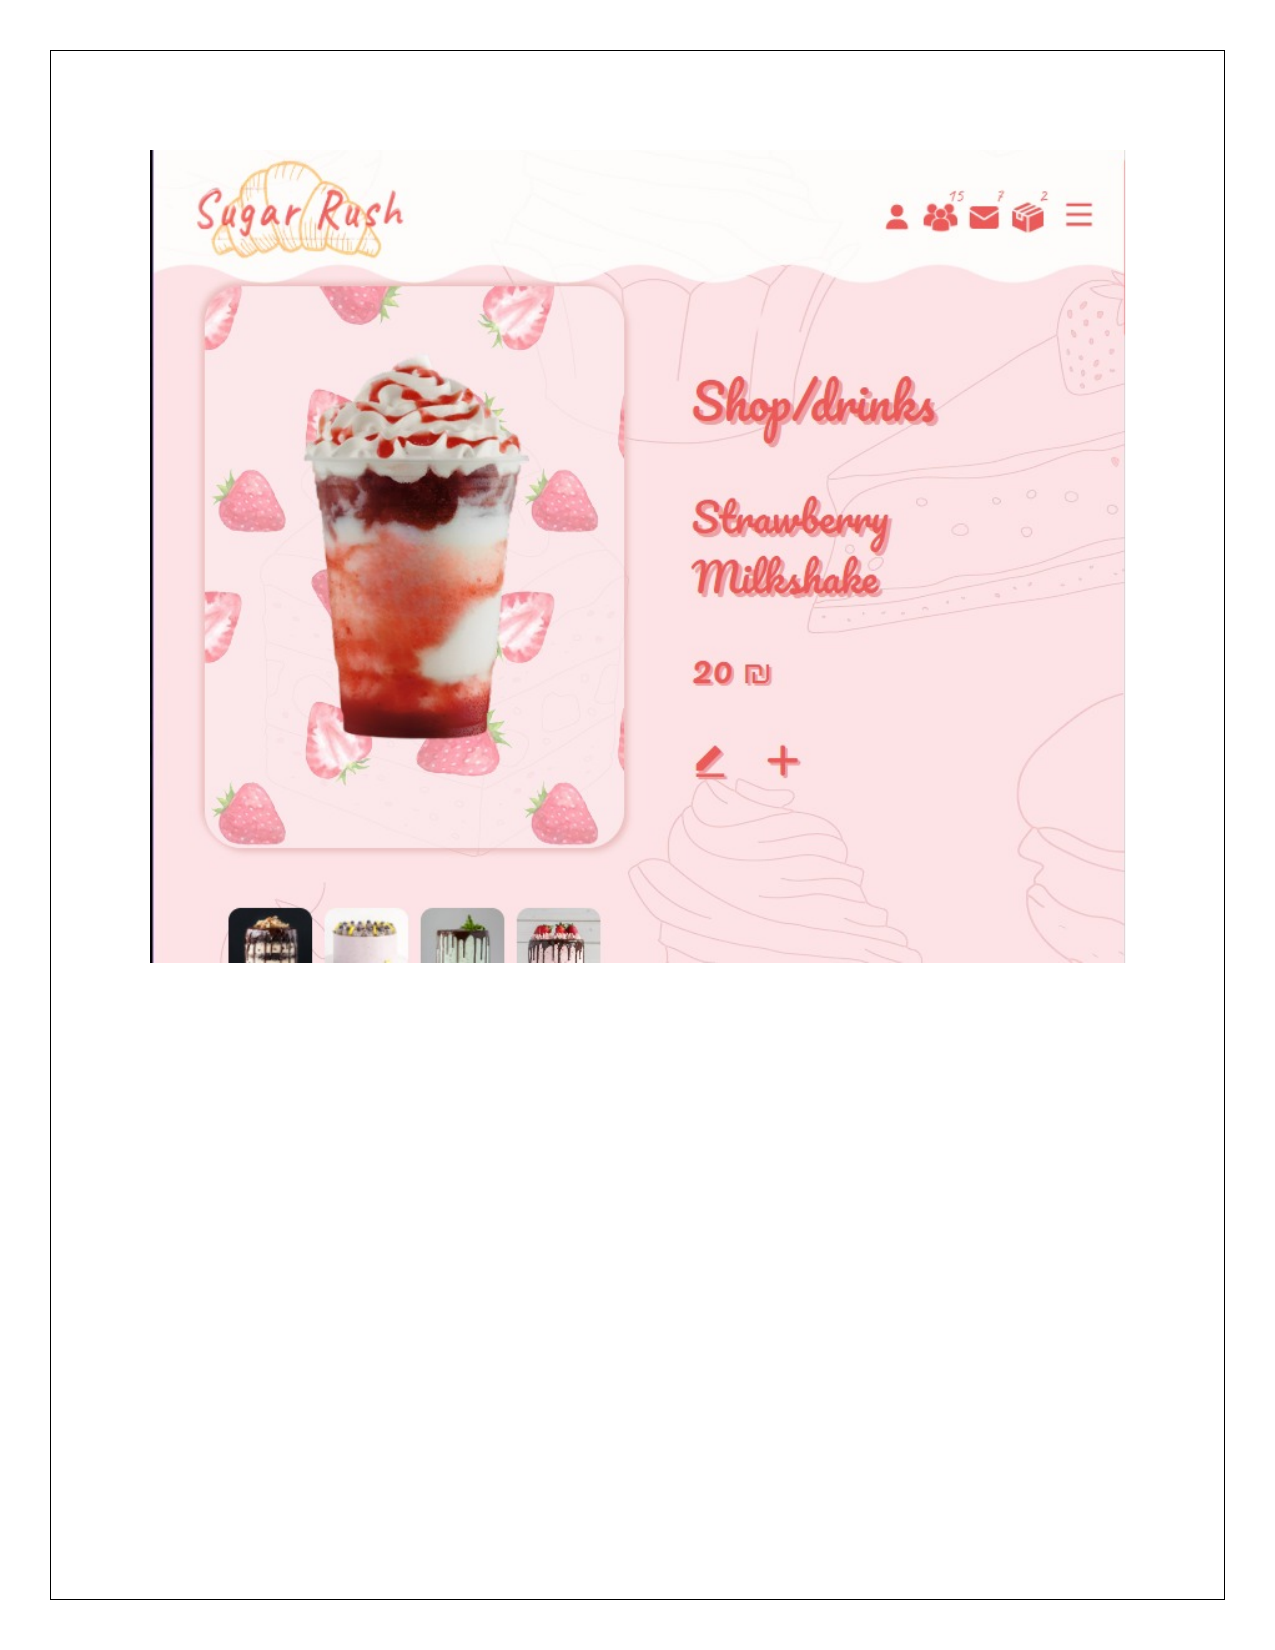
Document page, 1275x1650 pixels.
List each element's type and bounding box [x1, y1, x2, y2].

picture [150, 150, 1125, 963]
